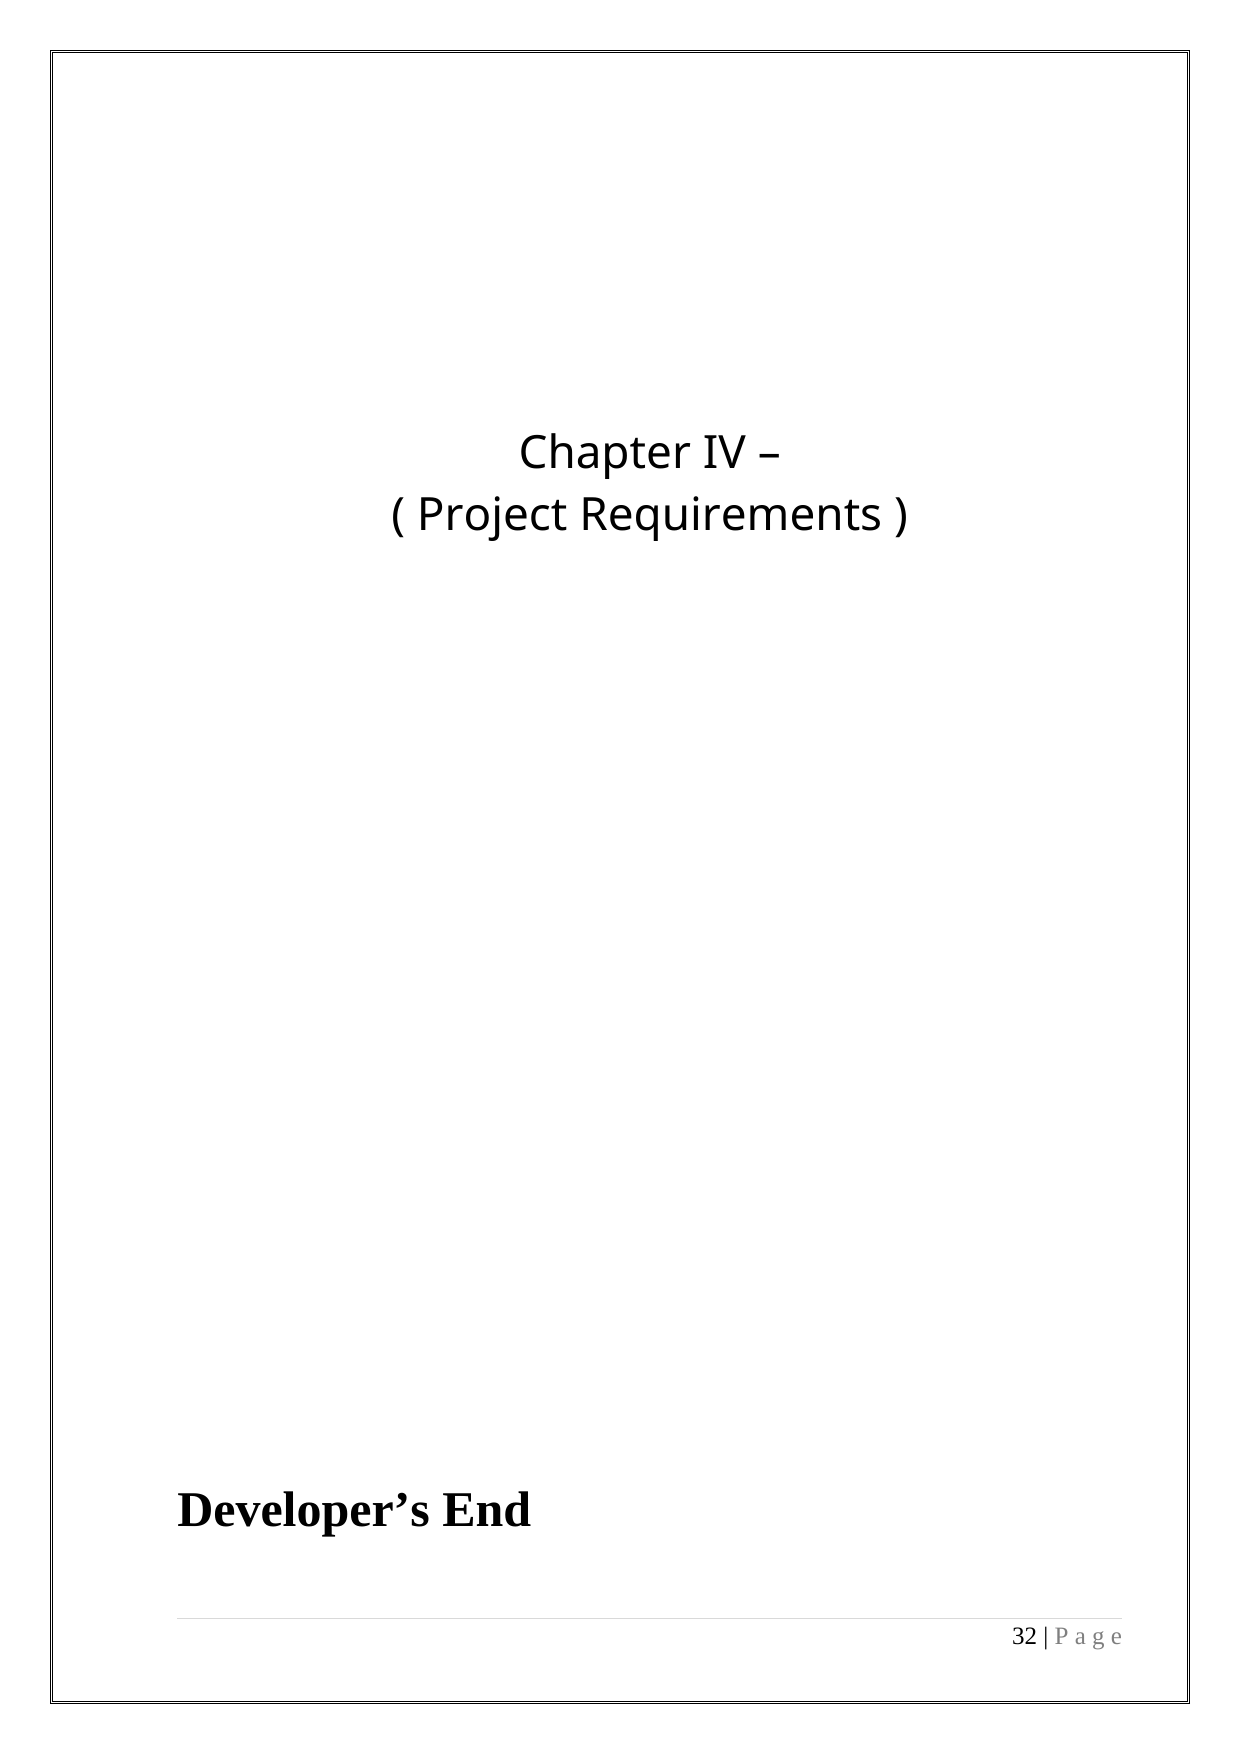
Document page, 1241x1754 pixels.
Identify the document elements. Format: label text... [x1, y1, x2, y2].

text Chapter IV – [177, 419, 1122, 481]
text ( Project Requirements ) [177, 481, 1122, 544]
text Developer’s End [177, 1480, 1122, 1537]
